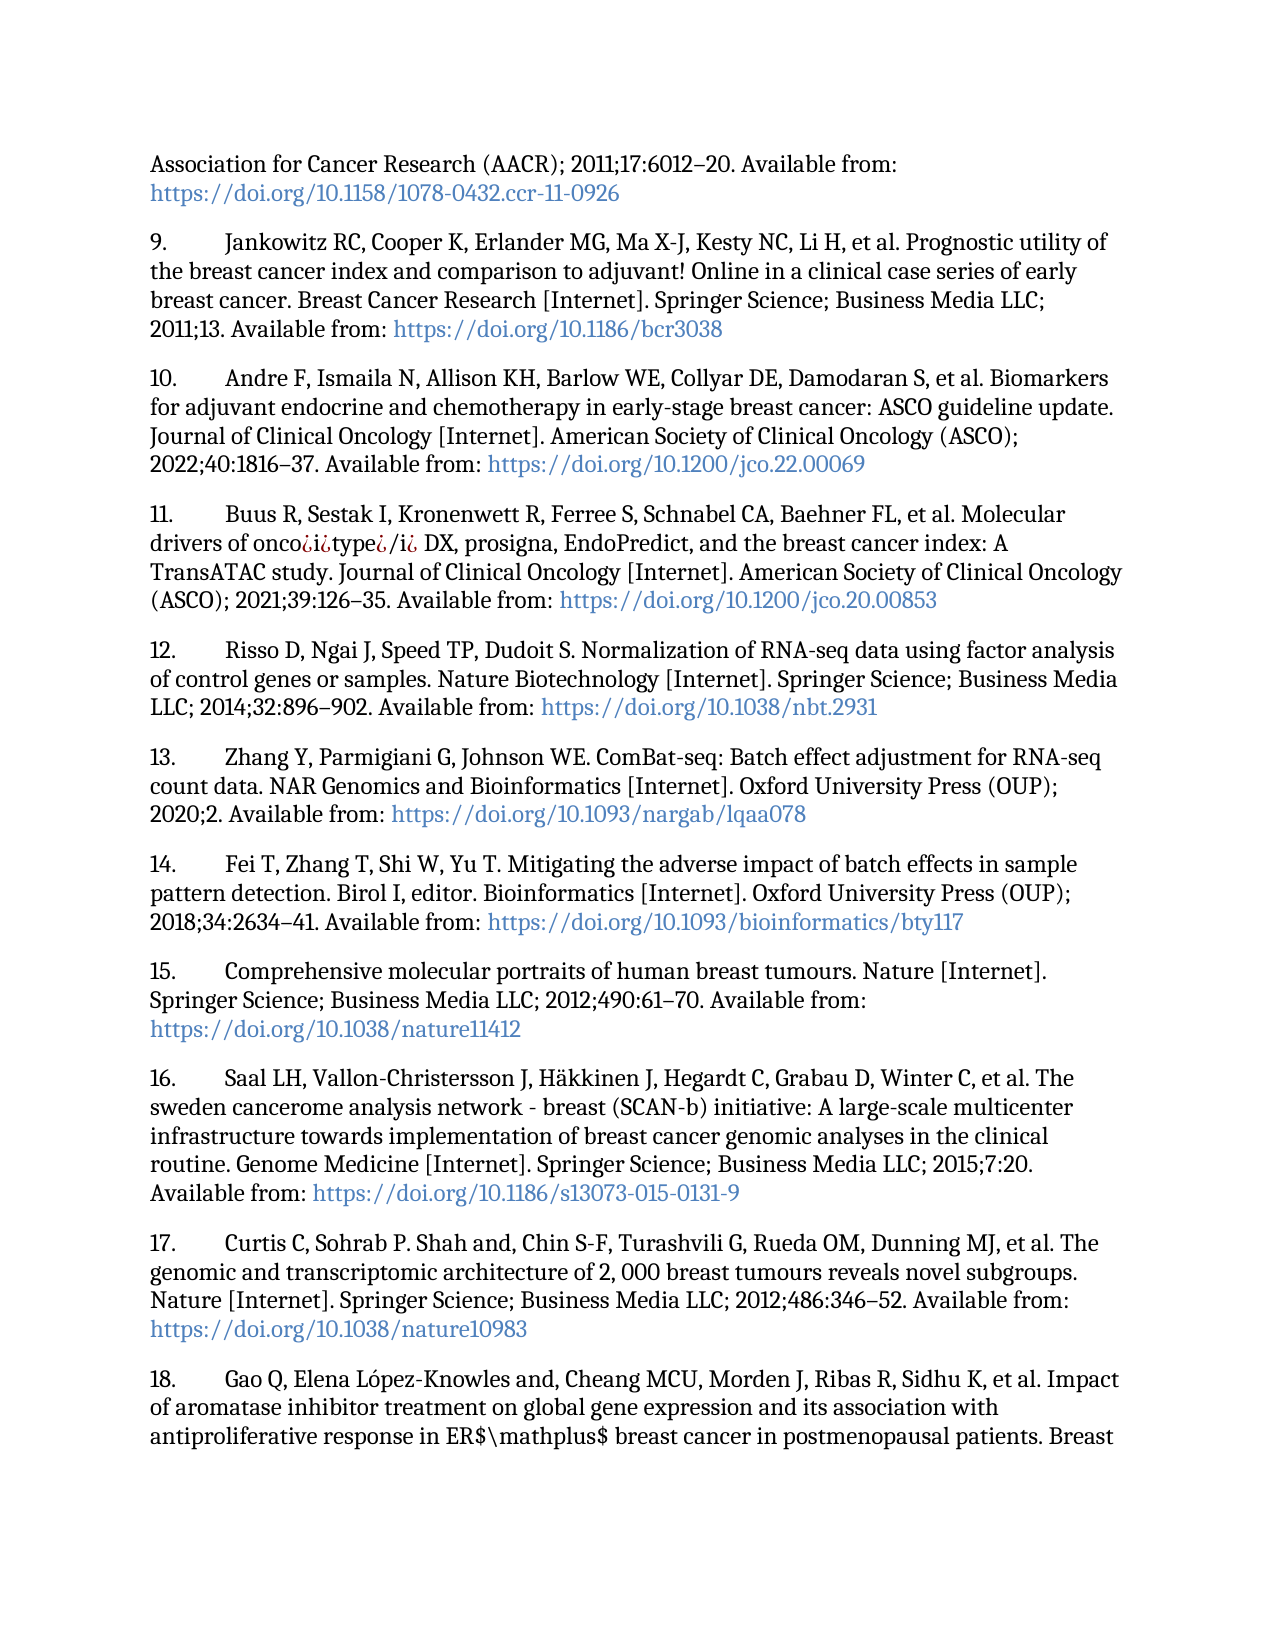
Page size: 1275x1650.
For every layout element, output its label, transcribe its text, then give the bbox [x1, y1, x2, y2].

text 17. Curtis C, Sohrab P. Shah and, Chin S-F, Turashvili G, Rueda OM, Dunning MJ, et al. The genomic and transcriptomic architecture of 2, 000 breast tumours reveals novel subgroups. Nature [Internet]. Springer Science; Business Media LLC; 2012;486:346–52. Available from: https://doi.org/10.1038/nature10983 [150, 1229, 1125, 1344]
text 13. Zhang Y, Parmigiani G, Johnson WE. ComBat-seq: Batch effect adjustment for RNA-seq count data. NAR Genomics and Bioinformatics [Internet]. Oxford University Press (OUP); 2020;2. Available from: https://doi.org/10.1093/nargab/lqaa078 [150, 743, 1125, 829]
text 14. Fei T, Zhang T, Shi W, Yu T. Mitigating the adverse impact of batch effects in sample pattern detection. Birol I, editor. Bioinformatics [Internet]. Oxford University Press (OUP); 2018;34:2634–41. Available from: https://doi.org/10.1093/bioinformatics/bty117 [150, 850, 1125, 936]
text 12. Risso D, Ngai J, Speed TP, Dudoit S. Normalization of RNA-seq data using factor analysis of control genes or samples. Nature Biotechnology [Internet]. Springer Science; Business Media LLC; 2014;32:896–902. Available from: https://doi.org/10.1038/nbt.2931 [150, 636, 1125, 722]
text 11. Buus R, Sestak I, Kronenwett R, Ferree S, Schnabel CA, Baehner FL, et al. Molecular drivers of oncoitype/i DX, prosigna, EndoPredict, and the breast cancer index: A TransATAC study. Journal of Clinical Oncology [Internet]. American Society of Clinical Oncology (ASCO); 2021;39:126–35. Available from: https://doi.org/10.1200/jco.20.00853 [150, 500, 1125, 615]
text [150, 1364, 1125, 1451]
text 10. Andre F, Ismaila N, Allison KH, Barlow WE, Collyar DE, Damodaran S, et al. Biomarkers for adjuvant endocrine and chemotherapy in early-stage breast cancer: ASCO guideline update. Journal of Clinical Oncology [Internet]. American Society of Clinical Oncology (ASCO); 2022;40:1816–37. Available from: https://doi.org/10.1200/jco.22.00069 [150, 364, 1125, 479]
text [150, 150, 1125, 207]
text 9. Jankowitz RC, Cooper K, Erlander MG, Ma X-J, Kesty NC, Li H, et al. Prognostic utility of the breast cancer index and comparison to adjuvant! Online in a clinical case series of early breast cancer. Breast Cancer Research [Internet]. Springer Science; Business Media LLC; 2011;13. Available from: https://doi.org/10.1186/bcr3038 [150, 228, 1125, 343]
text 16. Saal LH, Vallon-Christersson J, Häkkinen J, Hegardt C, Grabau D, Winter C, et al. The sweden cancerome analysis network - breast (SCAN-b) initiative: A large-scale multicenter infrastructure towards implementation of breast cancer genomic analyses in the clinical routine. Genome Medicine [Internet]. Springer Science; Business Media LLC; 2015;7:20. Available from: https://doi.org/10.1186/s13073-015-0131-9 [150, 1064, 1125, 1208]
text 15. Comprehensive molecular portraits of human breast tumours. Nature [Internet]. Springer Science; Business Media LLC; 2012;490:61–70. Available from: https://doi.org/10.1038/nature11412 [150, 957, 1125, 1043]
